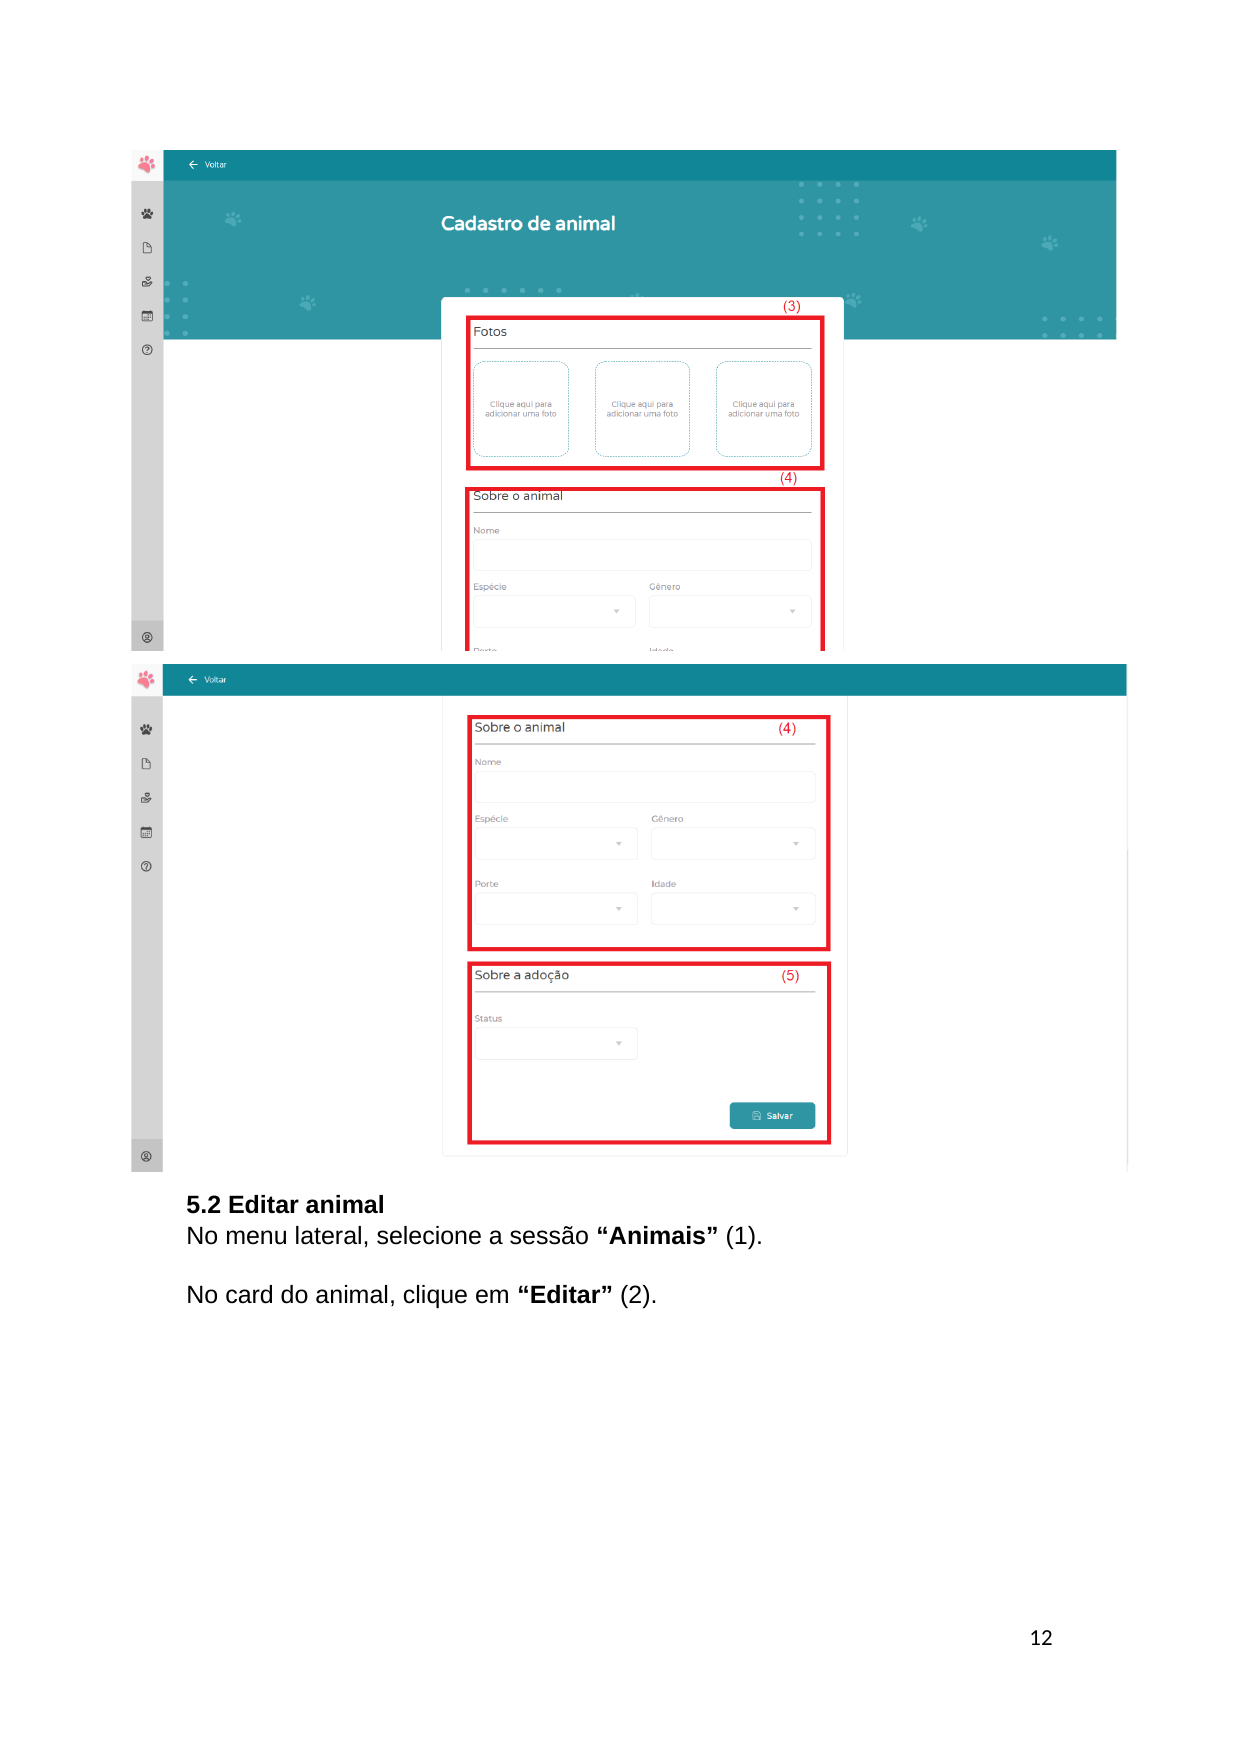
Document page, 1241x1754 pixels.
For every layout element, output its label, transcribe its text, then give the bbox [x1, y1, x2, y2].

subtitle 5.2 Editar animal [186, 1190, 1128, 1218]
text No menu lateral, selecione a sessão “Animais” (1). [186, 1221, 1128, 1249]
text No card do animal, clique em “Editar” (2). [186, 1281, 1128, 1309]
